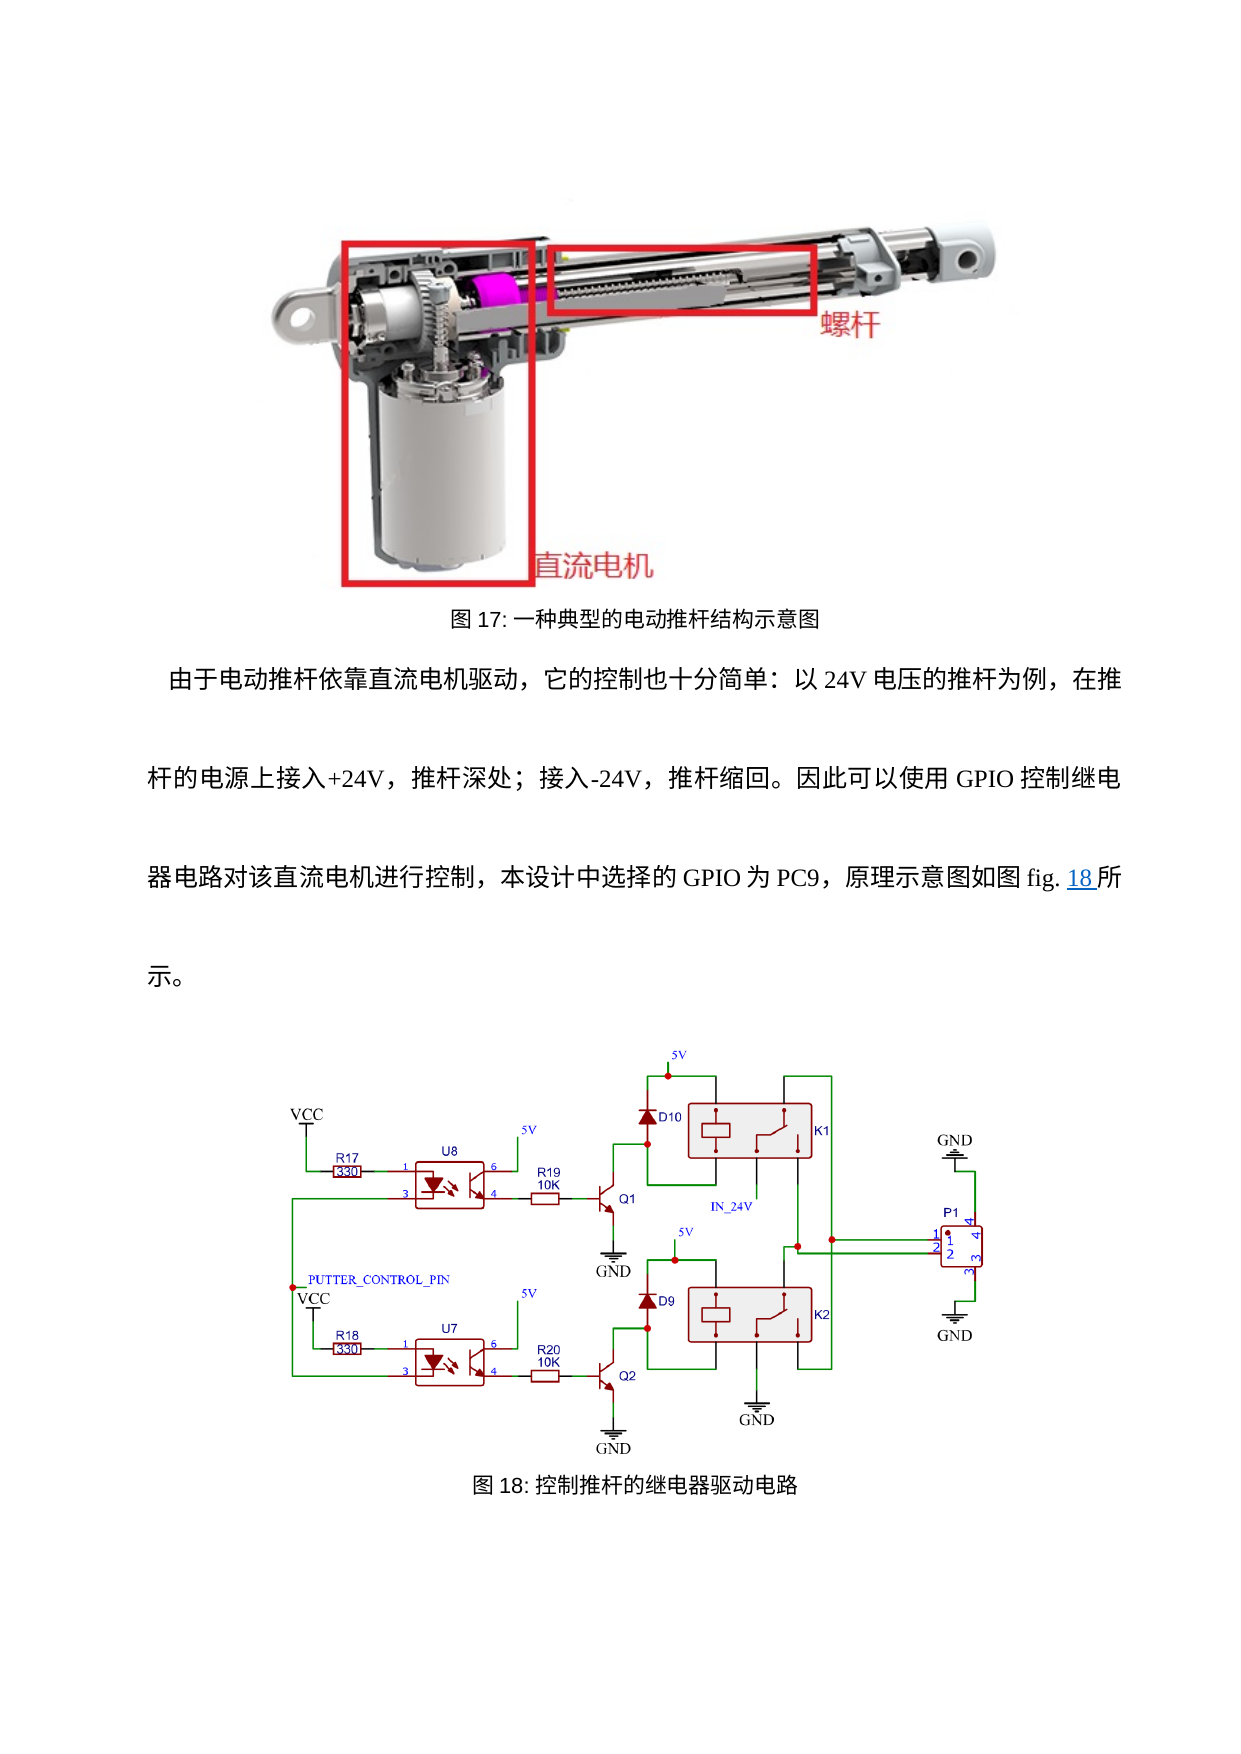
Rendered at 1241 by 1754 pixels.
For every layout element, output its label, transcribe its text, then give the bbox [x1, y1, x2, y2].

text 由于电动推杆依靠直流电机驱动，它的控制也十分简单：以24V电压的推杆为例，在推杆的电源上接入+24V，推杆深处；接入-24V，推杆缩回。因此可以使用GPIO控制继电器电路对该直流电机进行控制，本设计中选择的GPIO为PC9，原理示意图如图fig. 18所示。 [148, 645, 1122, 1008]
picture [251, 183, 1019, 590]
picture [280, 1042, 990, 1464]
text 图 18: 控制推杆的继电器驱动电路 [148, 1468, 1122, 1501]
text 图 17: 一种典型的电动推杆结构示意图 [148, 601, 1122, 634]
